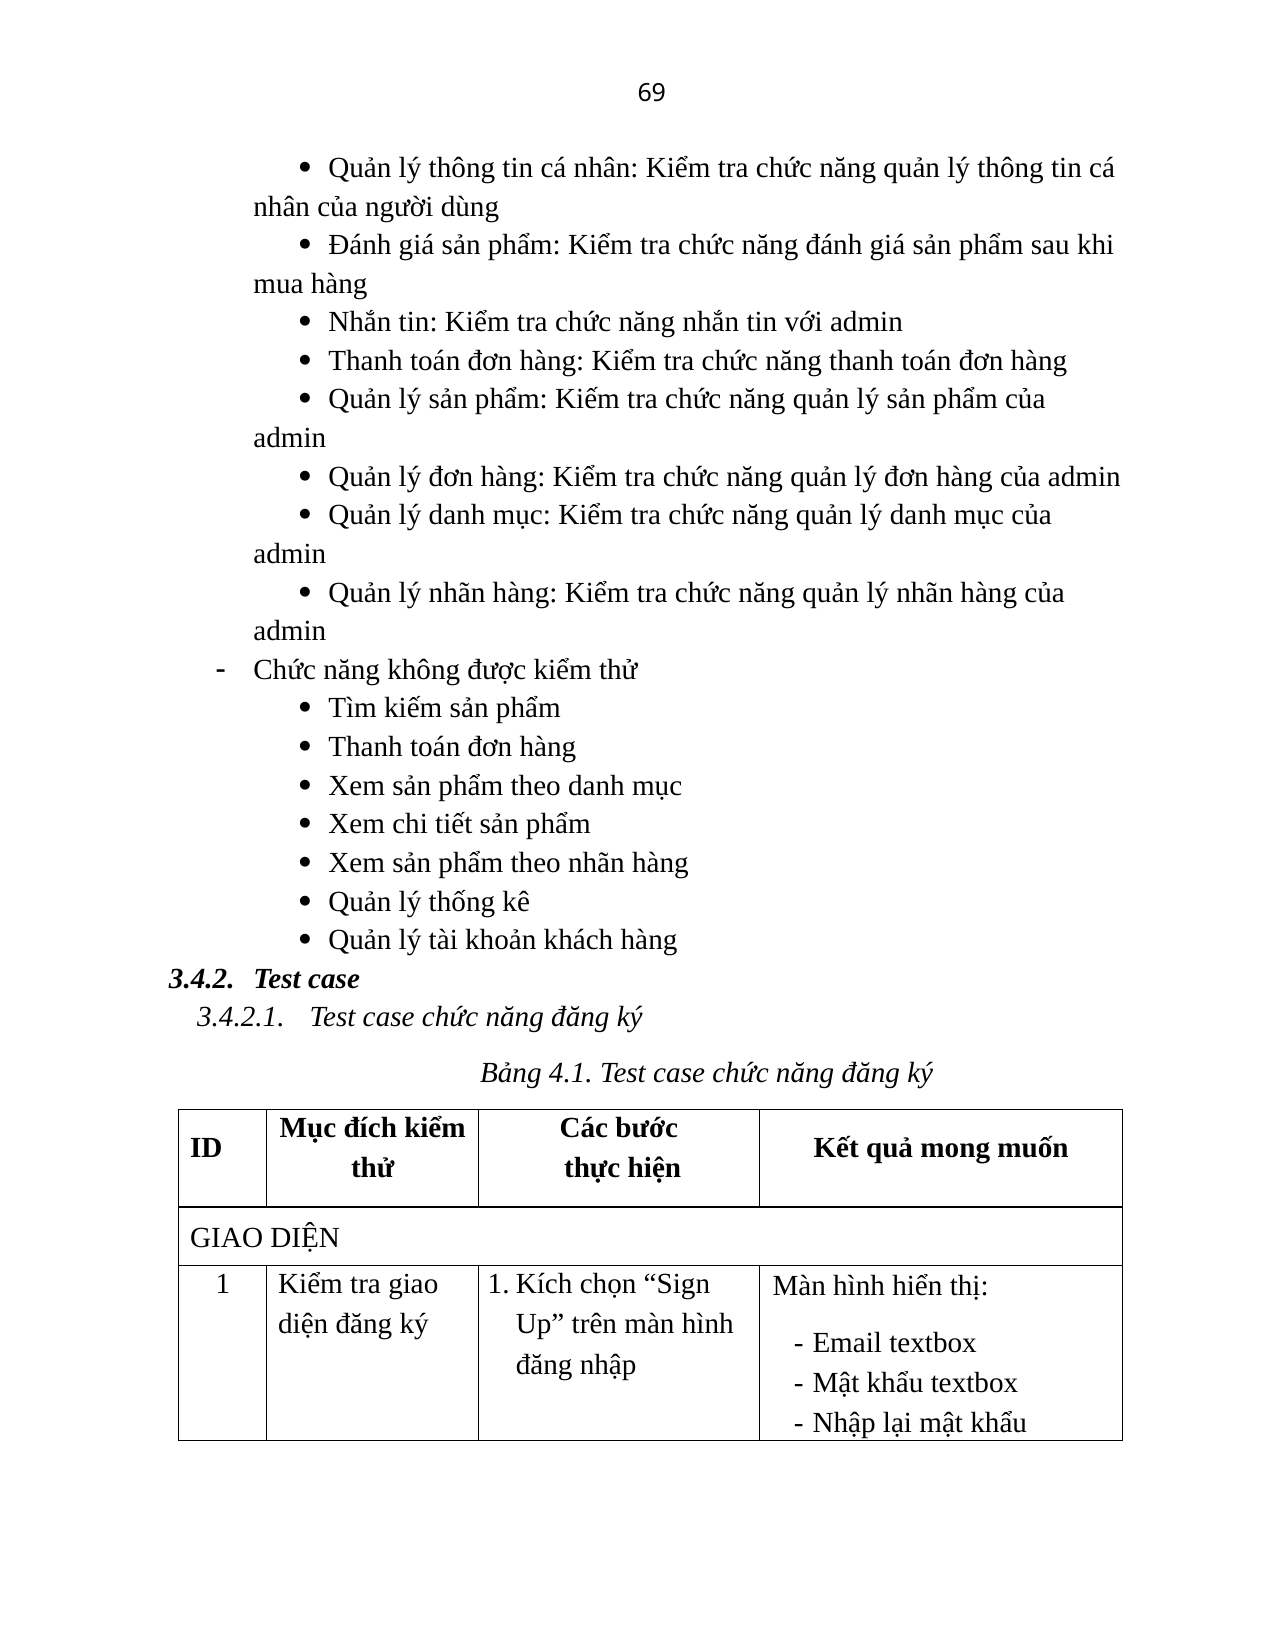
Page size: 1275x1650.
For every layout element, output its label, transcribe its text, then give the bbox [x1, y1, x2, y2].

table_cell 1 [179, 1266, 266, 1440]
table_header Kết quả mong muốn [760, 1110, 1122, 1206]
list Test case chức năng đăng ký [197, 999, 1125, 1033]
list Quản lý thống kê [253, 884, 1125, 917]
list Quản lý tài khoản khách hàng [253, 922, 1125, 956]
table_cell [267, 1266, 478, 1440]
table_cell [760, 1266, 1122, 1440]
list Thanh toán đơn hàng [253, 729, 1125, 763]
list Test case [169, 961, 1125, 994]
list Quản lý sản phẩm: Kiếm tra chức năng quản lý sản phẩm của admin [253, 382, 1125, 454]
list Xem chi tiết sản phẩm [253, 806, 1125, 840]
list Chức năng không được kiểm thử [216, 652, 1125, 686]
list Quản lý đơn hàng: Kiểm tra chức năng quản lý đơn hàng của admin [253, 459, 1125, 492]
list Xem sản phẩm theo danh mục [253, 768, 1125, 801]
text Bảng 4.1. Test case chức năng đăng ký [291, 1055, 1125, 1088]
table_header Mục đích kiểm thử [267, 1110, 478, 1206]
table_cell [479, 1266, 759, 1440]
table_header Các bước thực hiện [479, 1110, 759, 1206]
list Quản lý nhãn hàng: Kiểm tra chức năng quản lý nhãn hàng của admin [253, 575, 1125, 647]
list Thanh toán đơn hàng: Kiểm tra chức năng thanh toán đơn hàng [253, 343, 1125, 377]
table_header ID [179, 1110, 266, 1206]
list Tìm kiếm sản phẩm [253, 691, 1125, 724]
table_cell GIAO DIỆN [179, 1208, 1122, 1265]
list Đánh giá sản phẩm: Kiểm tra chức năng đánh giá sản phẩm sau khi mua hàng [253, 227, 1125, 299]
list Nhắn tin: Kiểm tra chức năng nhắn tin với admin [253, 304, 1125, 338]
list Quản lý danh mục: Kiểm tra chức năng quản lý danh mục của admin [253, 497, 1125, 570]
list Quản lý thông tin cá nhân: Kiểm tra chức năng quản lý thông tin cá nhân của người dùng [253, 150, 1125, 222]
list Xem sản phẩm theo nhãn hàng [253, 845, 1125, 879]
